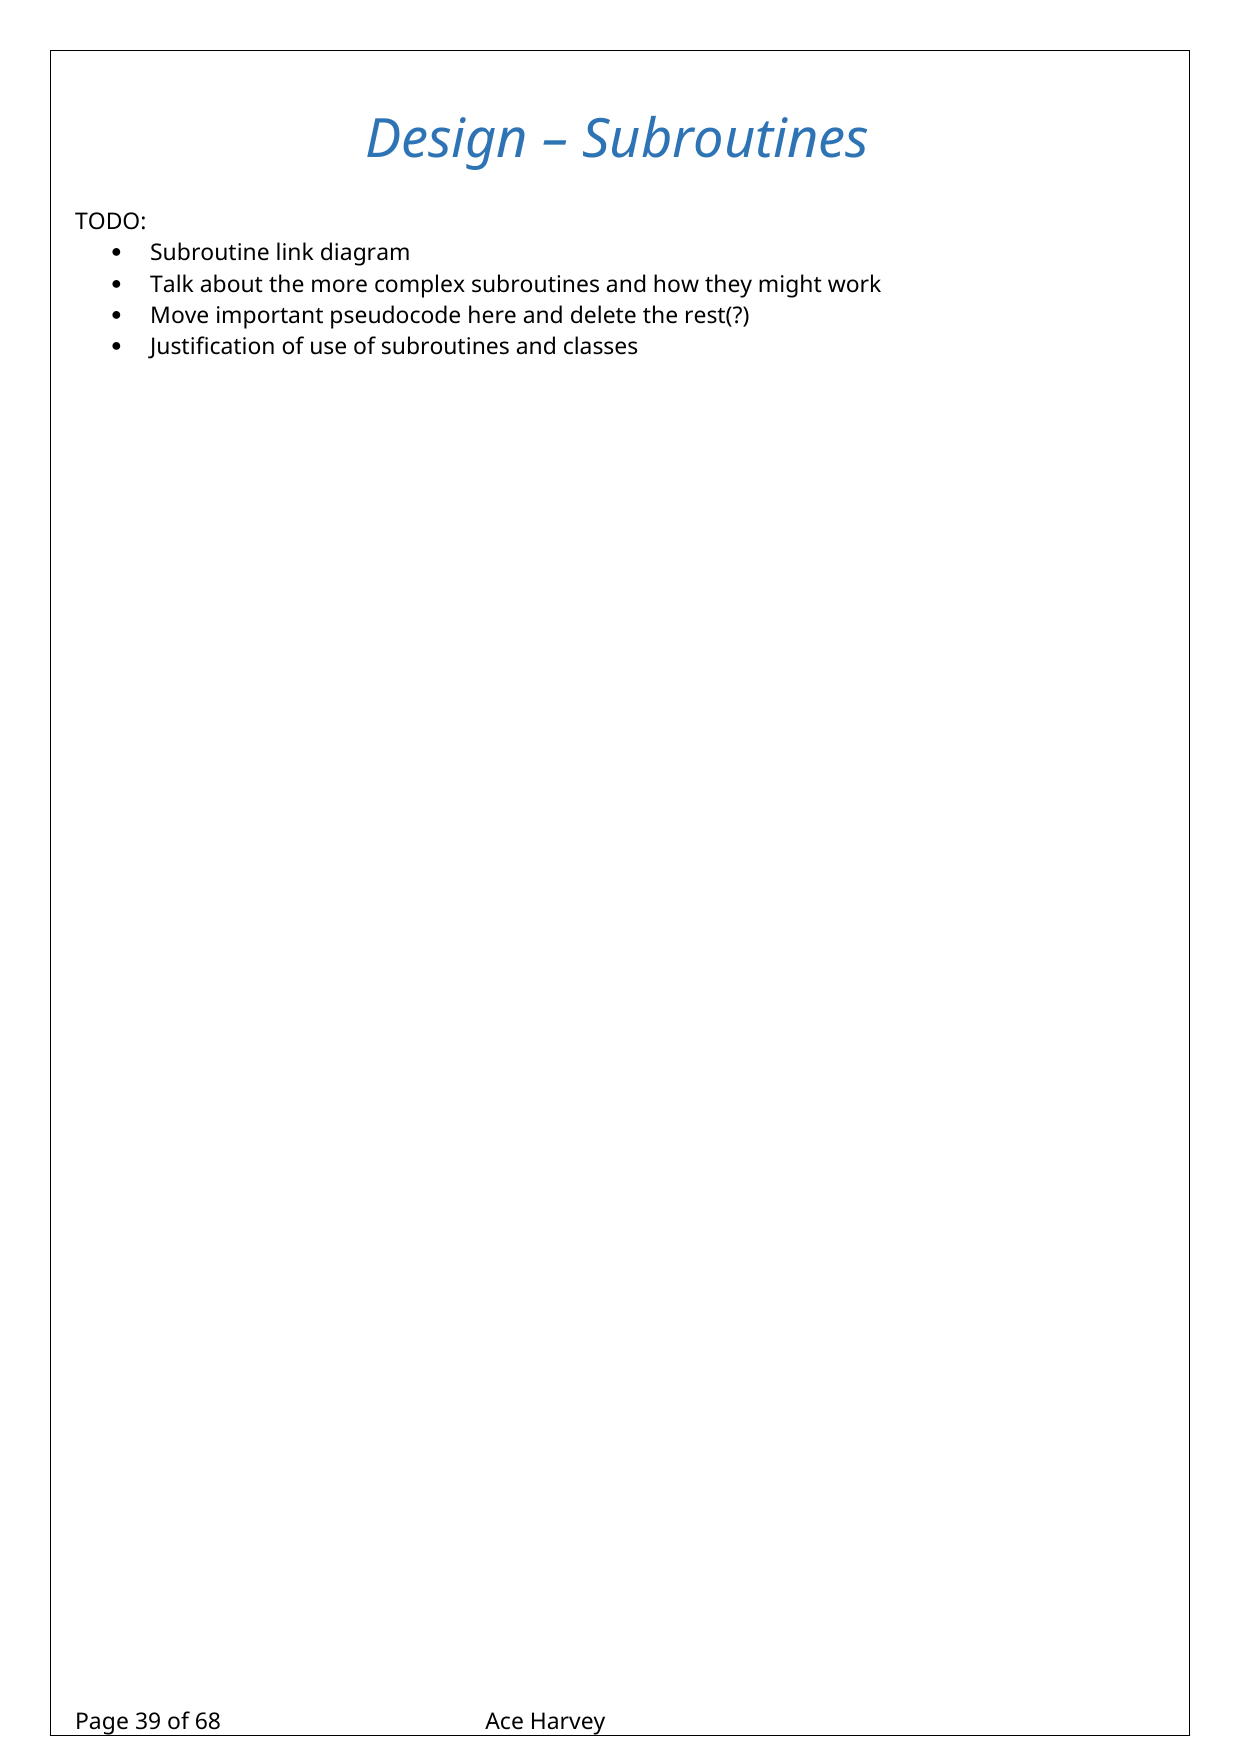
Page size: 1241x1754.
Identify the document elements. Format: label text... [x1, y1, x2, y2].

text TODO: [75, 205, 1165, 236]
list Move important pseudocode here and delete the rest(?) [112, 299, 1165, 330]
subtitle Design – Subroutines [75, 100, 1165, 174]
list Subroutine link diagram [112, 236, 1165, 267]
list Talk about the more complex subroutines and how they might work [112, 267, 1165, 299]
list Justification of use of subroutines and classes [112, 330, 1165, 361]
